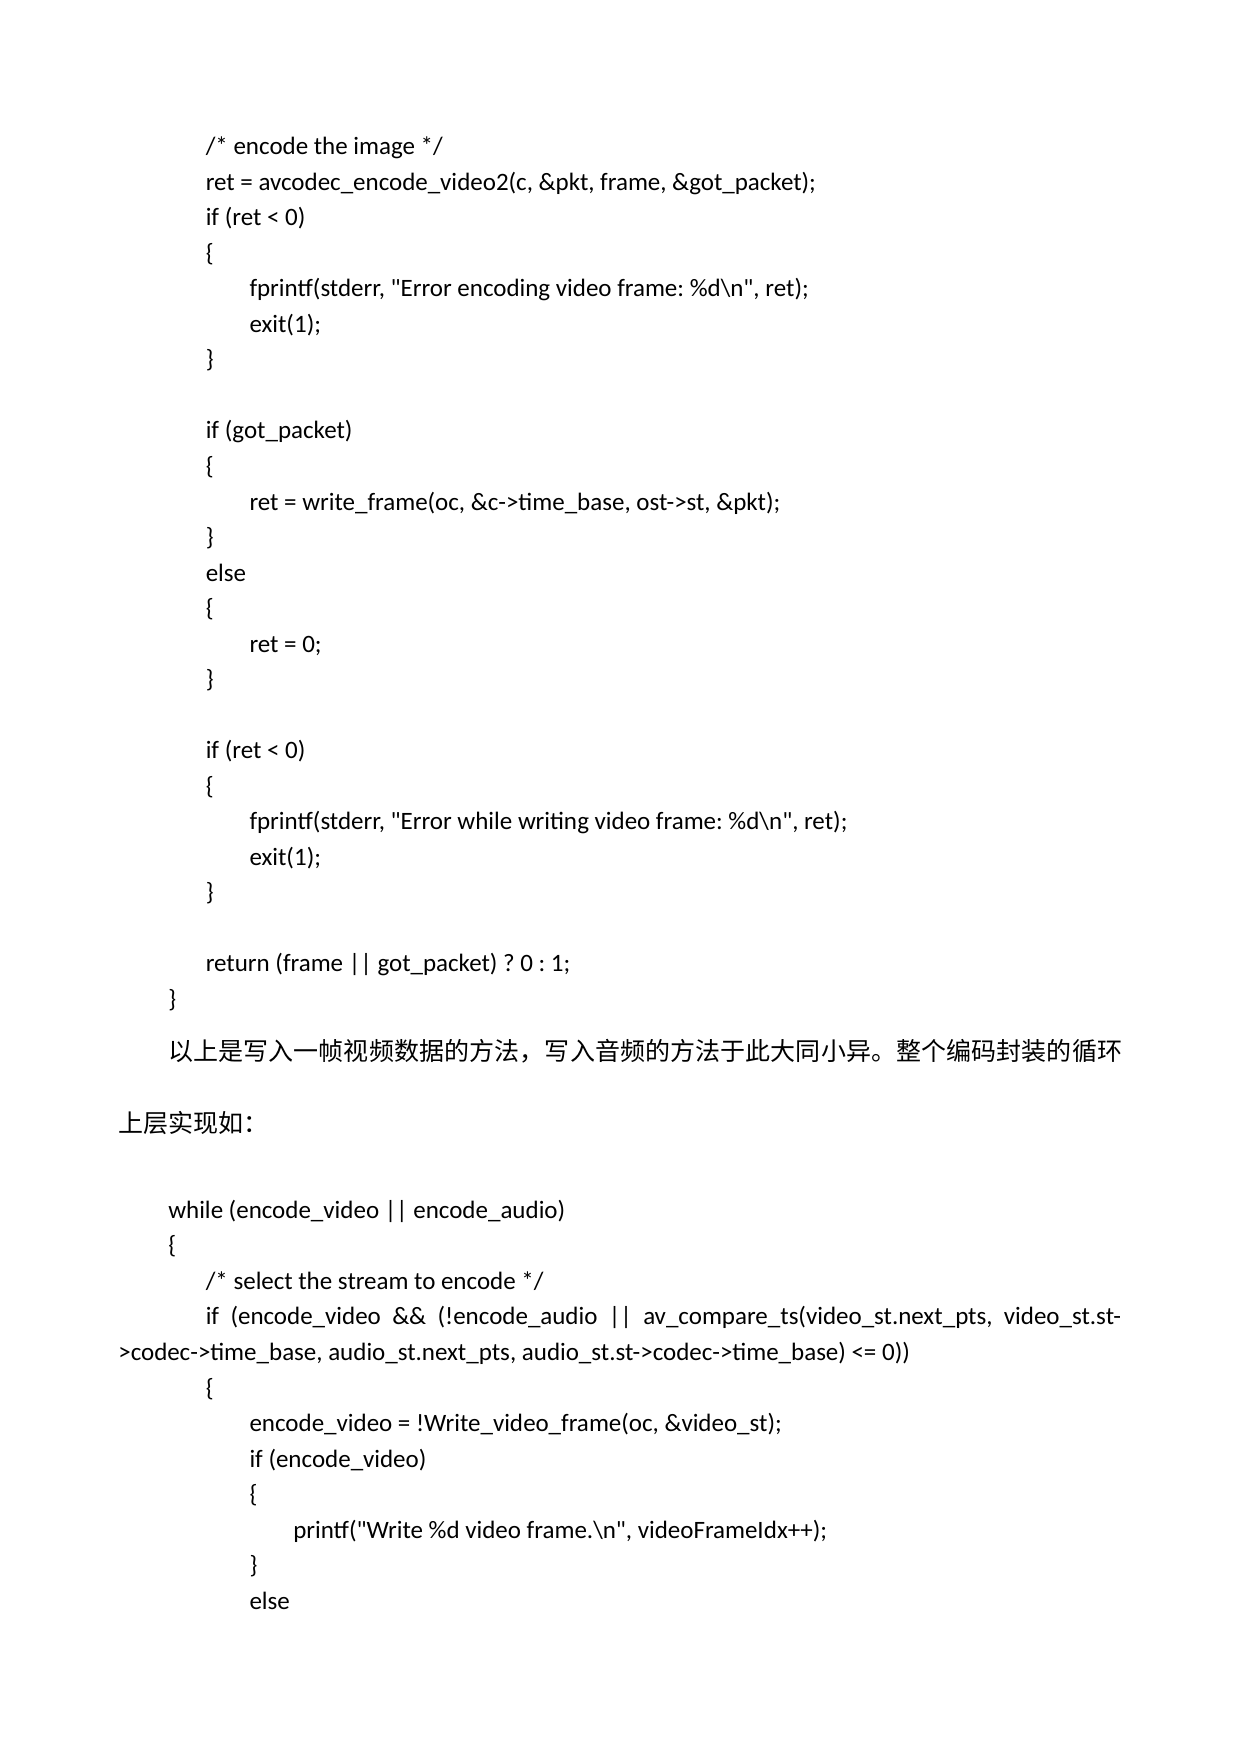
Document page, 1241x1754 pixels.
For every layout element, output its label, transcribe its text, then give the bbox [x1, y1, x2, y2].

text } [118, 520, 1122, 553]
text printf("Write %d video frame.\n", videoFrameIdx++); [118, 1513, 1122, 1545]
text exit(1); [118, 307, 1122, 339]
text else [118, 1584, 1122, 1616]
text } [118, 982, 1122, 1014]
text if (encode_video) [118, 1442, 1122, 1474]
text } [118, 343, 1122, 375]
text if (encode_video && (!encode_audio || av_compare_ts(video_st.next_pts, video_st.st->codec->time_base, audio_st.next_pts, audio_st.st->codec->time_base) <= 0)) [118, 1299, 1122, 1368]
text fprintf(stderr, "Error encoding video frame: %d\n", ret); [118, 272, 1122, 304]
text 以上是写入一帧视频数据的方法，写入音频的方法于此大同小异。整个编码封装的循环上层实现如： [118, 1017, 1122, 1154]
text { [118, 236, 1122, 268]
text /* encode the image */ [118, 129, 1122, 162]
text { [118, 449, 1122, 482]
text return (frame || got_packet) ? 0 : 1; [118, 946, 1122, 979]
text { [118, 769, 1122, 801]
text /* select the stream to encode */ [118, 1264, 1122, 1297]
text fprintf(stderr, "Error while writing video frame: %d\n", ret); [118, 804, 1122, 837]
text exit(1); [118, 840, 1122, 872]
text { [118, 1371, 1122, 1403]
text ret = write_frame(oc, &c->time_base, ost->st, &pkt); [118, 485, 1122, 517]
text { [118, 1477, 1122, 1510]
text while (encode_video || encode_audio) [118, 1193, 1122, 1226]
text { [118, 591, 1122, 624]
text encode_video = !Write_video_frame(oc, &video_st); [118, 1406, 1122, 1439]
text else [118, 556, 1122, 588]
text ret = avcodec_encode_video2(c, &pkt, frame, &got_packet); [118, 165, 1122, 197]
text } [118, 875, 1122, 908]
text { [118, 1228, 1122, 1261]
text } [118, 1548, 1122, 1581]
text } [118, 662, 1122, 695]
text if (ret < 0) [118, 201, 1122, 233]
text if (got_packet) [118, 414, 1122, 446]
text ret = 0; [118, 627, 1122, 659]
text if (ret < 0) [118, 733, 1122, 766]
